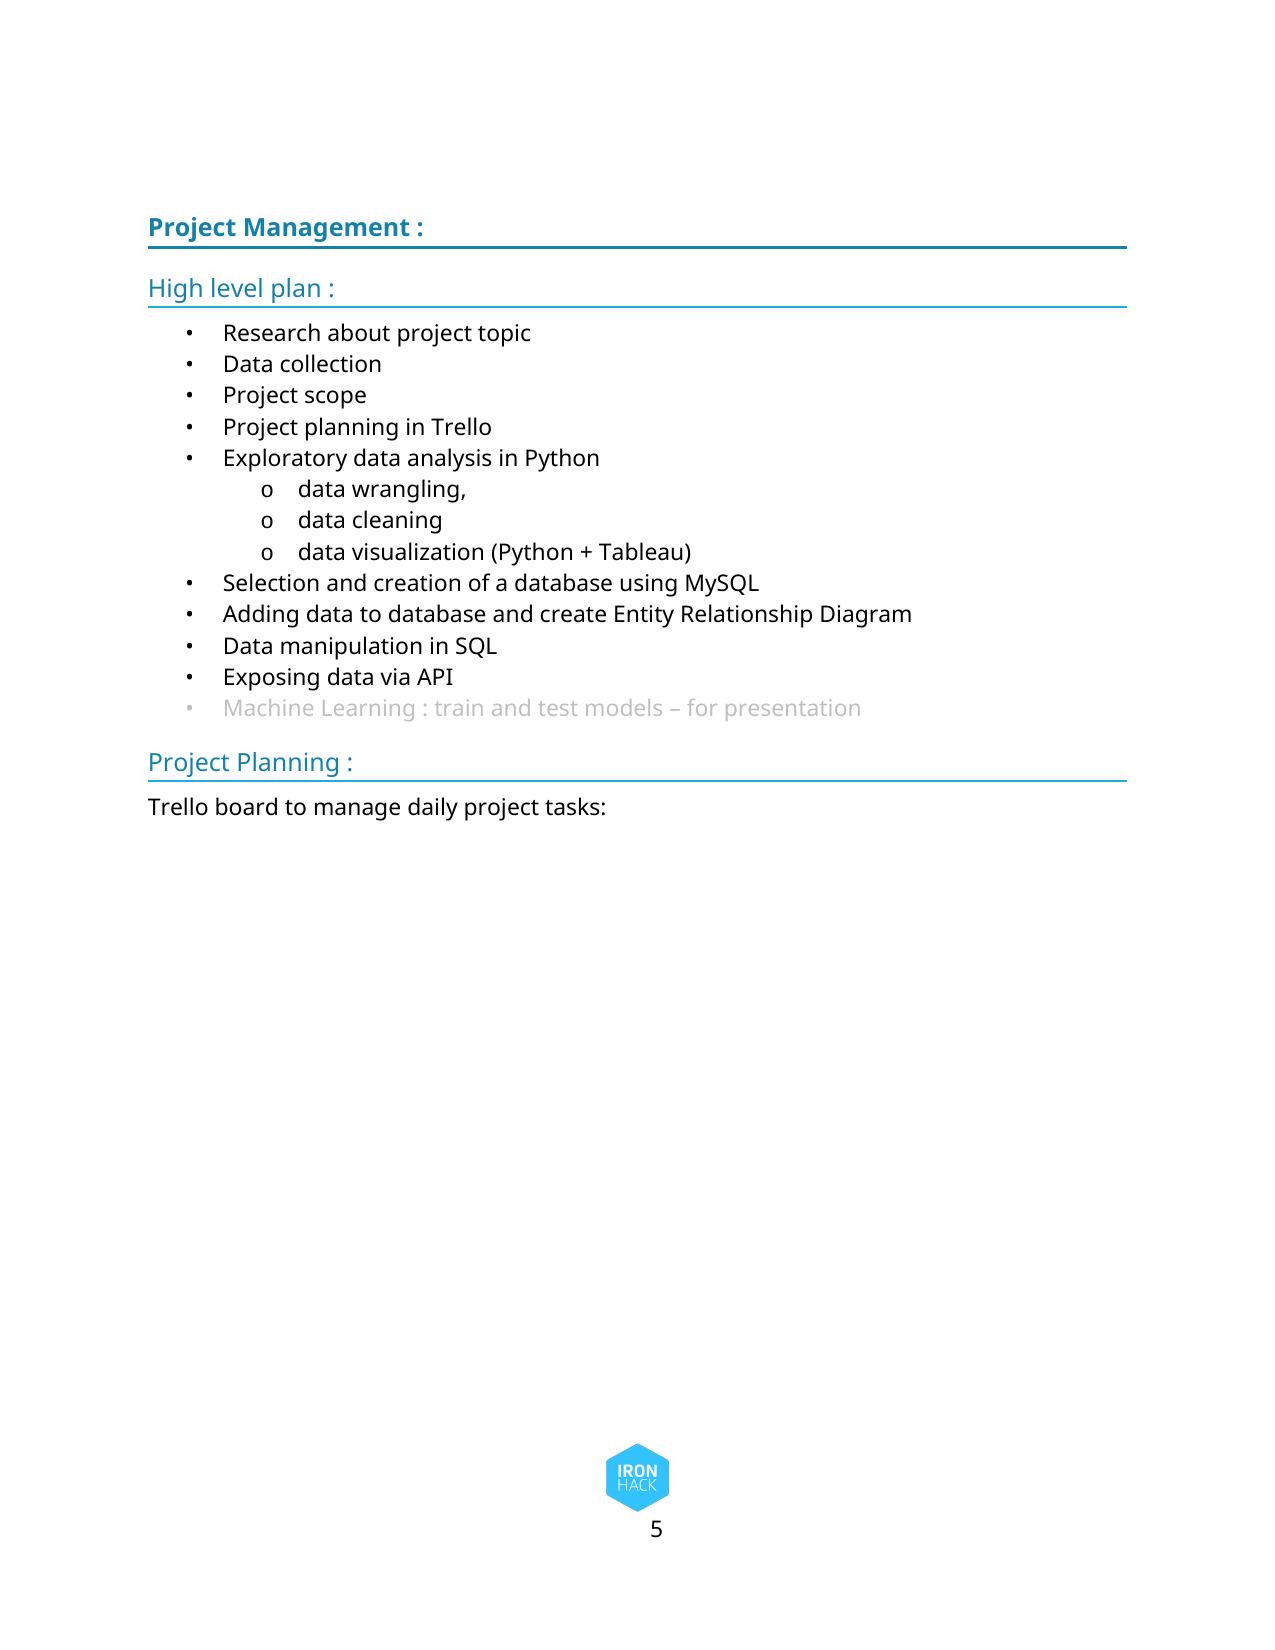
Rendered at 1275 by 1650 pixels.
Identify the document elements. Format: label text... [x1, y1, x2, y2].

text Trello board to manage daily project tasks: [148, 791, 1127, 822]
list data cleaning [260, 504, 1127, 536]
list Machine Learning : train and test models – for presentation [185, 692, 1127, 723]
subtitle High level plan : [148, 270, 1127, 306]
list Research about project topic [185, 317, 1127, 348]
list Data manipulation in SQL [185, 629, 1127, 661]
list Adding data to database and create Entity Relationship Diagram [185, 598, 1127, 629]
list Data collection [185, 348, 1127, 379]
list data visualization (Python + Tableau) [260, 536, 1127, 567]
list Project scope [185, 379, 1127, 411]
subtitle Project Planning : [148, 744, 1127, 780]
list Exploratory data analysis in Python [185, 442, 1127, 473]
subtitle Project Management : [148, 210, 1127, 246]
list Project planning in Trello [185, 411, 1127, 442]
list data wrangling, [260, 473, 1127, 504]
list Selection and creation of a database using MySQL [185, 567, 1127, 598]
picture [602, 1442, 673, 1513]
list Exposing data via API [185, 661, 1127, 692]
